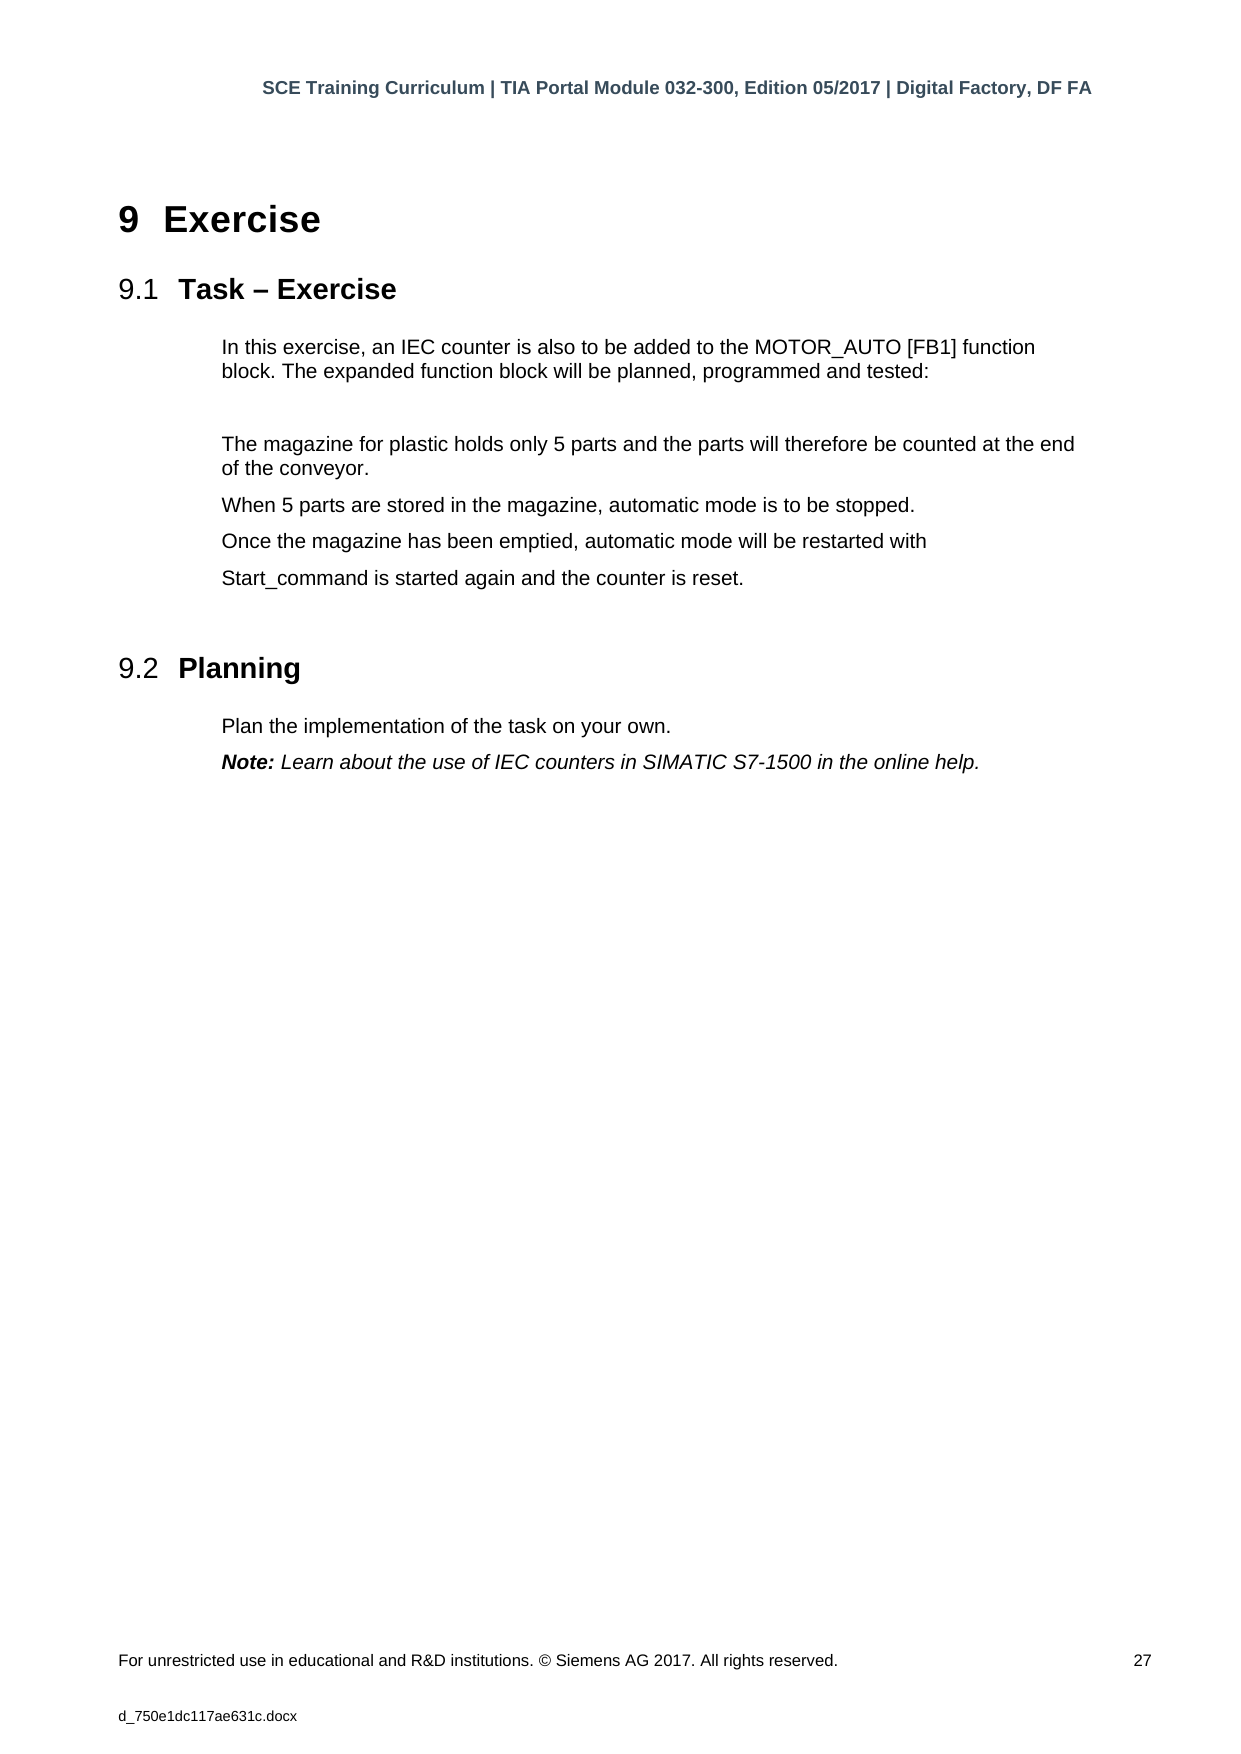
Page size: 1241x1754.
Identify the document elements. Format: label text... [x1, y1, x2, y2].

text Note: Learn about the use of IEC counters in SIMATIC S7-1500 in the online help. [221, 750, 1092, 774]
text Once the magazine has been emptied, automatic mode will be restarted with [221, 529, 1092, 553]
subtitle Exercise [118, 198, 1092, 241]
text In this exercise, an IEC counter is also to be added to the MOTOR_AUTO [FB1] function block. The expanded function block will be planned, programmed and tested: [221, 335, 1092, 383]
text The magazine for plastic holds only 5 parts and the parts will therefore be counted at the end of the conveyor. [221, 432, 1092, 480]
text Plan the implementation of the task on your own. [221, 713, 1092, 737]
text Start_command is started again and the counter is reset. [221, 565, 1092, 589]
subtitle Task – Exercise [118, 272, 1092, 306]
text When 5 parts are stored in the magazine, automatic mode is to be stopped. [221, 492, 1092, 516]
subtitle Planning [118, 651, 1092, 684]
